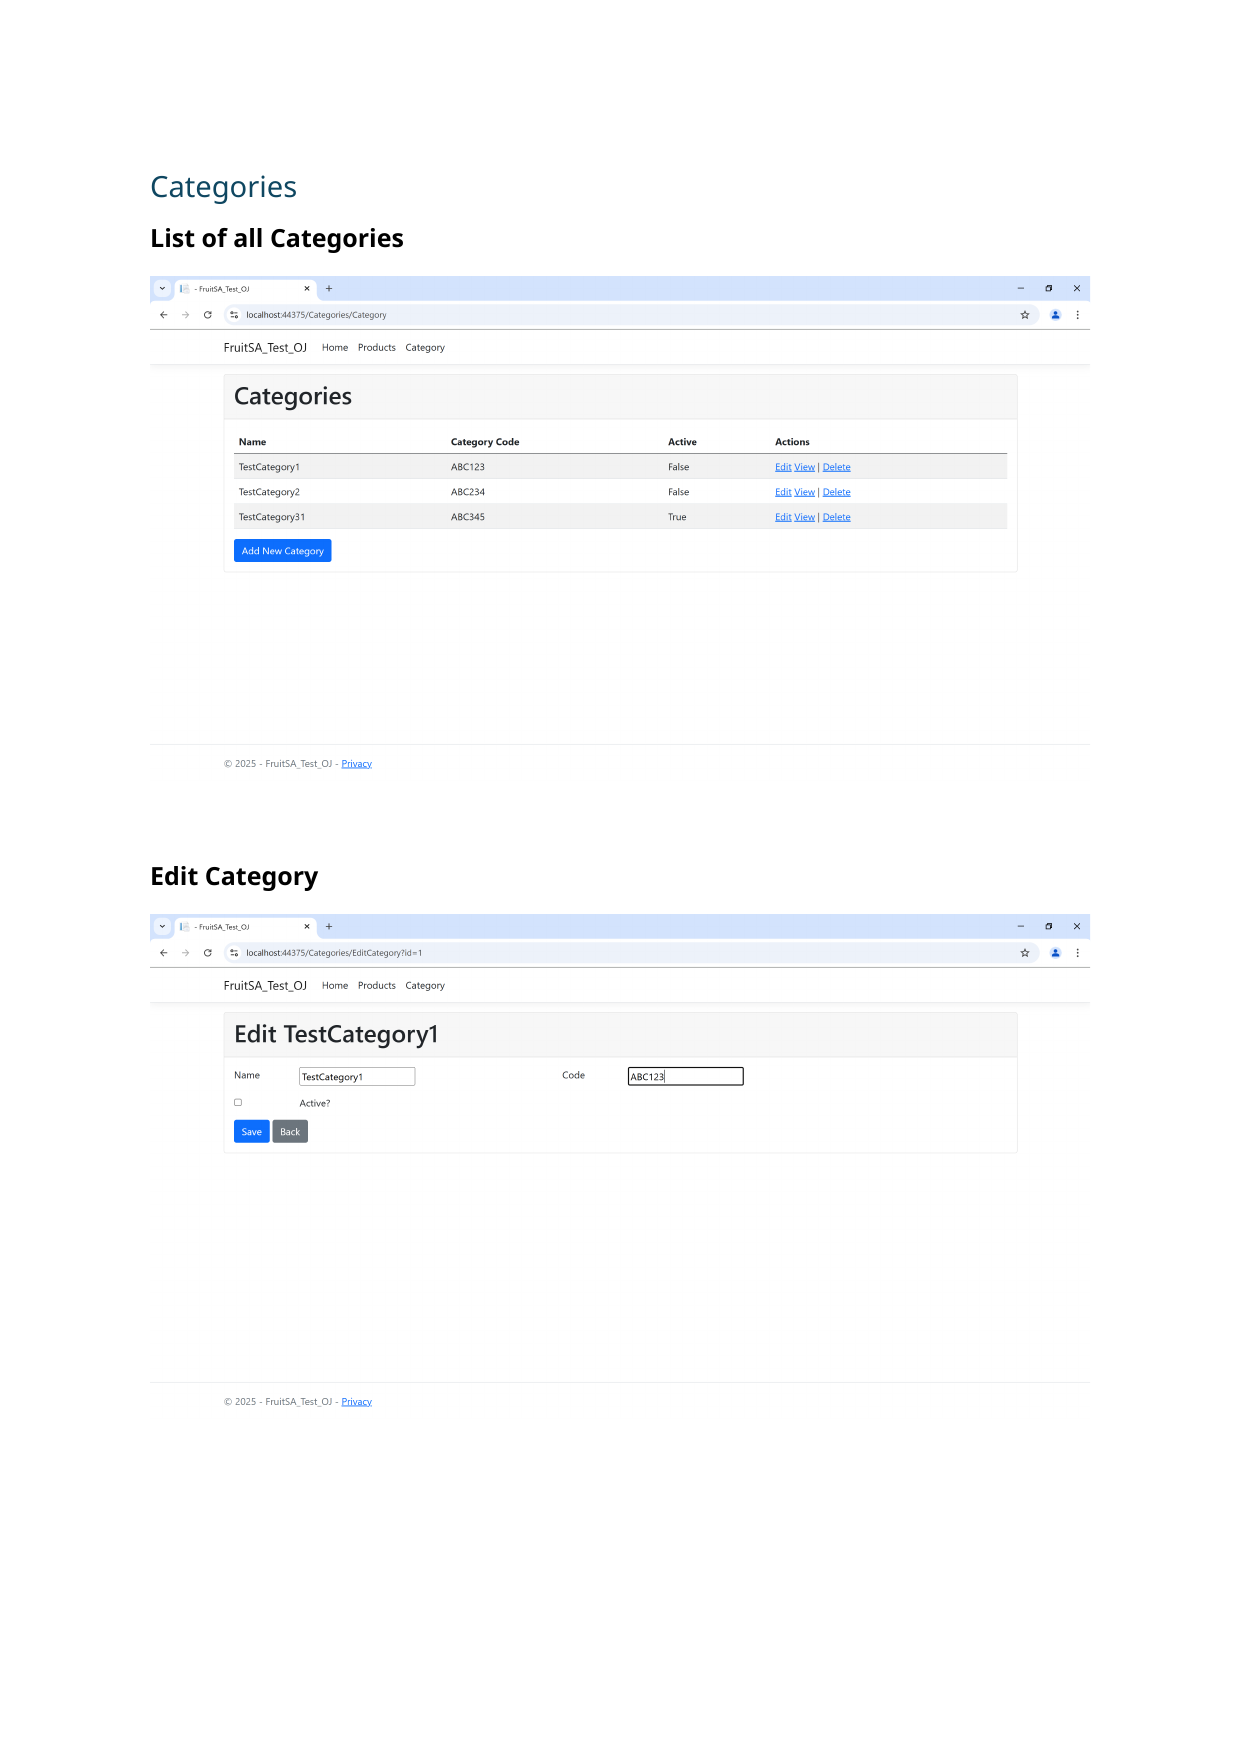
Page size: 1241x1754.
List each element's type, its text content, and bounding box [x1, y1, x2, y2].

text Edit Category [150, 858, 1090, 892]
subtitle Categories [150, 167, 1090, 206]
picture [150, 914, 1091, 1419]
text List of all Categories [150, 221, 1090, 255]
picture [150, 276, 1091, 781]
